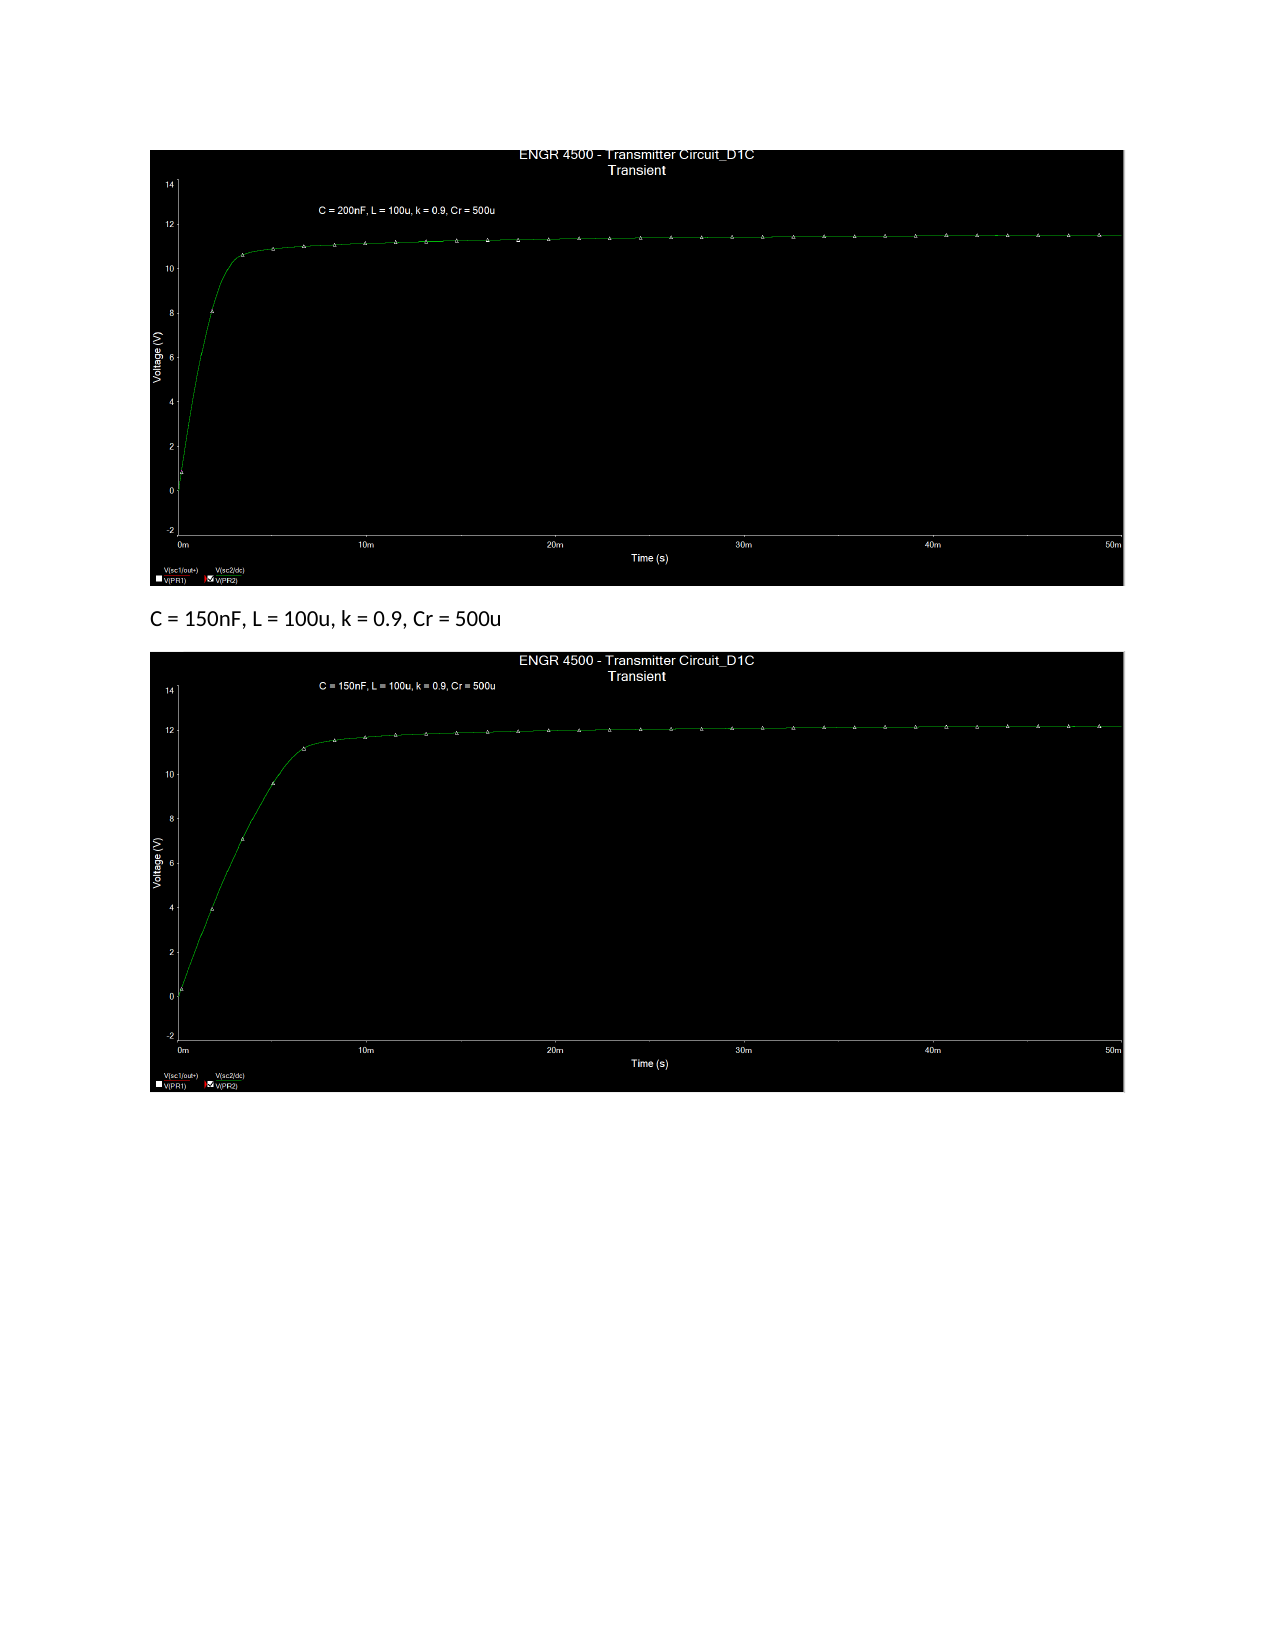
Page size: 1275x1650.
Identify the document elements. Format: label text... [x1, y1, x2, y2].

picture [150, 651, 1125, 1093]
picture [150, 150, 1125, 586]
text C = 150nF, L = 100u, k = 0.9, Cr = 500u [150, 604, 1125, 632]
